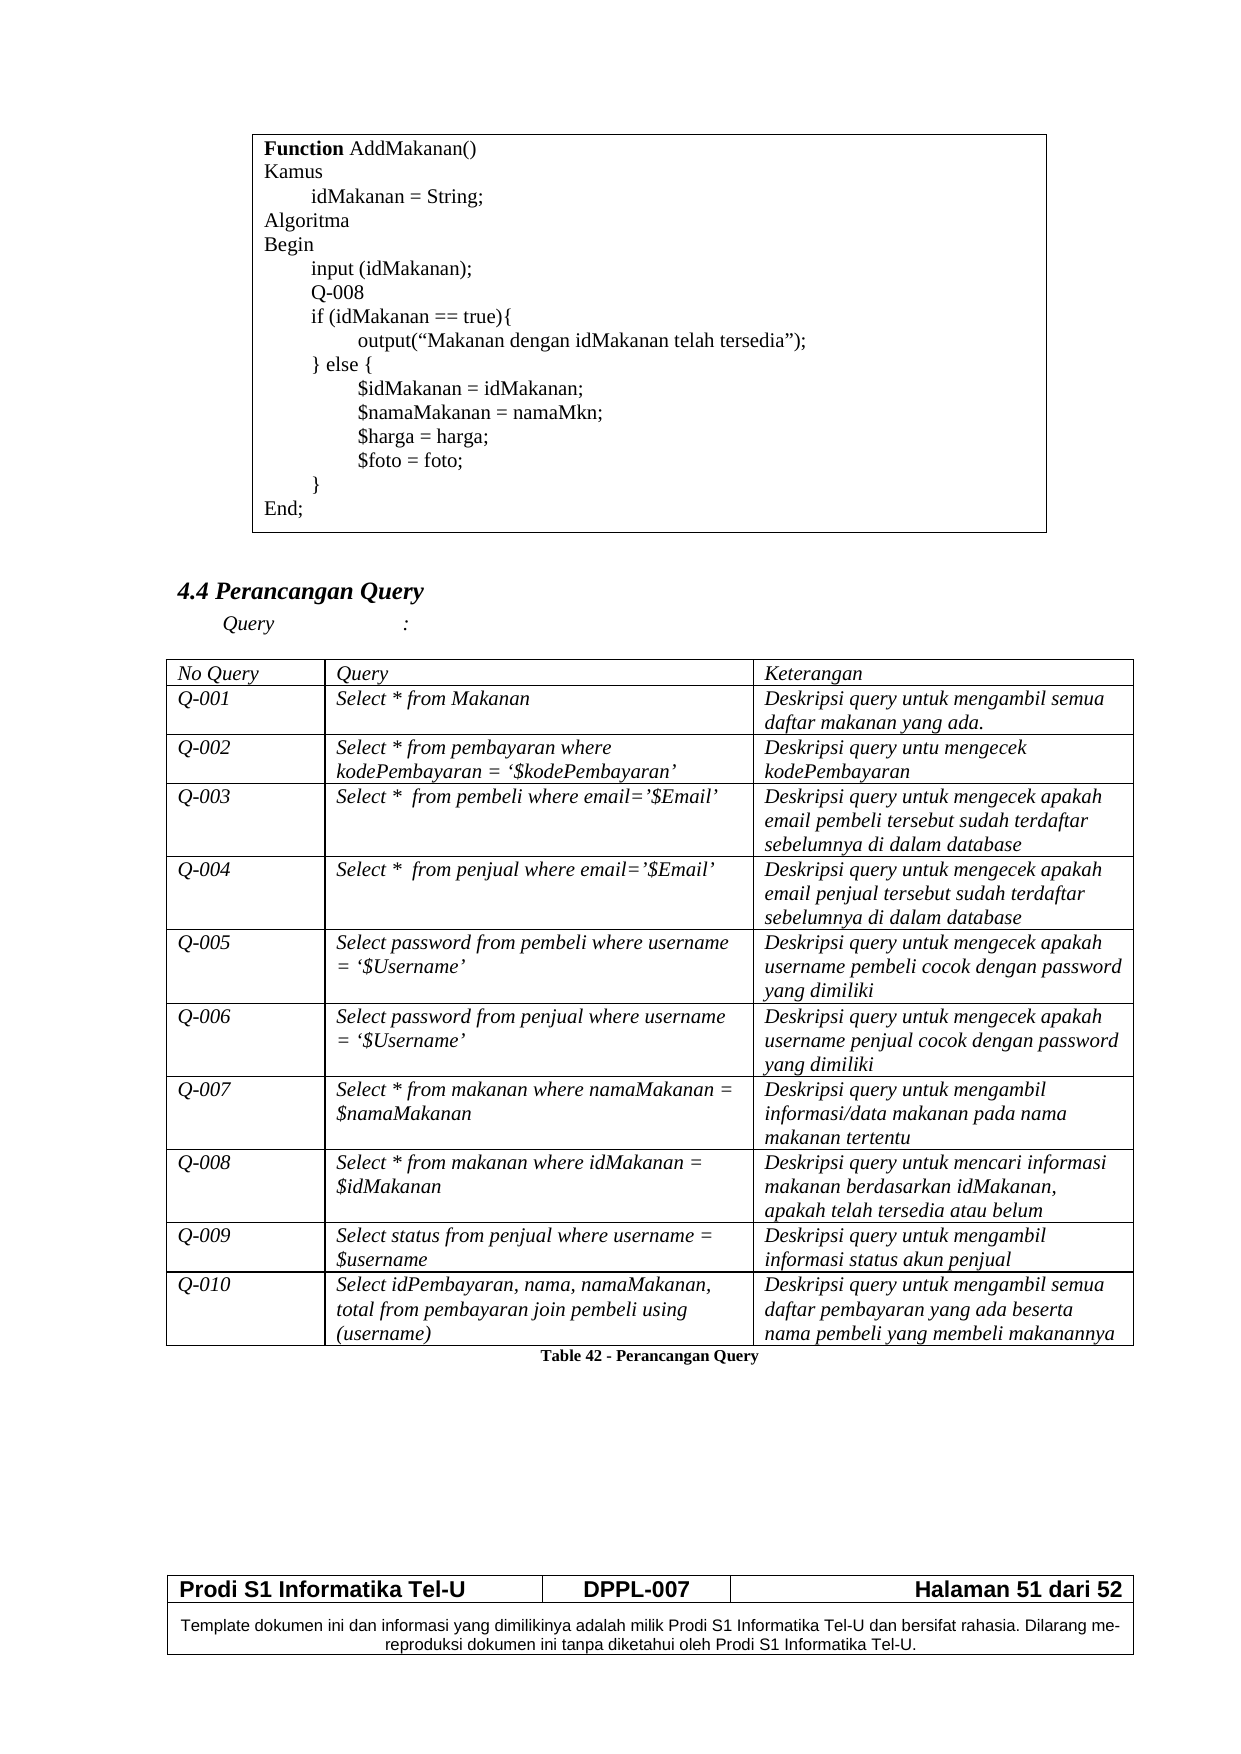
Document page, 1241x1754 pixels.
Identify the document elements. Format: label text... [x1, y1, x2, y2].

text Table 42 - Perancangan Query [177, 1346, 1122, 1365]
table_header No Query [167, 660, 324, 684]
table_cell Q-010 [167, 1273, 324, 1344]
table_cell Q-004 [167, 857, 324, 929]
table_cell Deskripsi query untuk mengambil informasi status akun penjual [754, 1223, 1133, 1271]
table_cell Select * from pembayaran where kodePembayaran = ‘$kodePembayaran’ [326, 735, 753, 783]
table_cell Q-001 [167, 686, 324, 734]
table_cell Select * from pembeli where email=’$Email’ [326, 784, 753, 856]
table_cell Deskripsi query untuk mengambil semua daftar makanan yang ada. [754, 686, 1133, 734]
table_cell Q-007 [167, 1077, 324, 1149]
table_cell Q-006 [167, 1004, 324, 1076]
table_cell Select password from penjual where username = ‘$Username’ [326, 1004, 753, 1076]
table_cell Q-005 [167, 930, 324, 1002]
table_cell Q-002 [167, 735, 324, 783]
table_cell Select * from makanan where namaMakanan = $namaMakanan [326, 1077, 753, 1149]
table_cell Deskripsi query untuk mengecek apakah username penjual cocok dengan password yang dimiliki [754, 1004, 1133, 1076]
table_cell Q-008 [167, 1150, 324, 1222]
table_cell Q-003 [167, 784, 324, 856]
table_cell Select idPembayaran, nama, namaMakanan, total from pembayaran join pembeli using (username) [326, 1273, 753, 1344]
table_cell Select * from penjual where email=’$Email’ [326, 857, 753, 929]
table_cell Select * from Makanan [326, 686, 753, 734]
table_cell Select status from penjual where username = $username [326, 1223, 753, 1271]
list Query : [222, 611, 1122, 635]
table_cell Deskripsi query untuk mengecek apakah username pembeli cocok dengan password yang dimiliki [754, 930, 1133, 1002]
table_cell Deskripsi query untuk mengecek apakah email penjual tersebut sudah terdaftar sebelumnya di dalam database [754, 857, 1133, 929]
table_cell Select password from pembeli where username = ‘$Username’ [326, 930, 753, 1002]
table_cell Q-009 [167, 1223, 324, 1271]
table_header Function AddMakanan() Kamus idMakanan = String; Algoritma Begin input (idMakanan); Q-008 if (idMakanan == true){ output(“Makanan dengan idMakanan telah tersedia”); } else { $idMakanan = idMakanan; $namaMakanan = namaMkn; $harga = harga; $foto = foto; } End; [253, 135, 1046, 532]
table_header Query [326, 660, 753, 684]
table_header Keterangan [754, 660, 1133, 684]
table_cell Deskripsi query untuk mengambil informasi/data makanan pada nama makanan tertentu [754, 1077, 1133, 1149]
subtitle 4.4 Perancangan Query [177, 576, 1122, 605]
table_cell Deskripsi query untuk mengecek apakah email pembeli tersebut sudah terdaftar sebelumnya di dalam database [754, 784, 1133, 856]
table_cell Deskripsi query untuk mengambil semua daftar pembayaran yang ada beserta nama pembeli yang membeli makanannya [754, 1273, 1133, 1344]
table_cell Select * from makanan where idMakanan = $idMakanan [326, 1150, 753, 1222]
table_cell Deskripsi query untu mengecek kodePembayaran [754, 735, 1133, 783]
table_cell Deskripsi query untuk mencari informasi makanan berdasarkan idMakanan, apakah telah tersedia atau belum [754, 1150, 1133, 1222]
